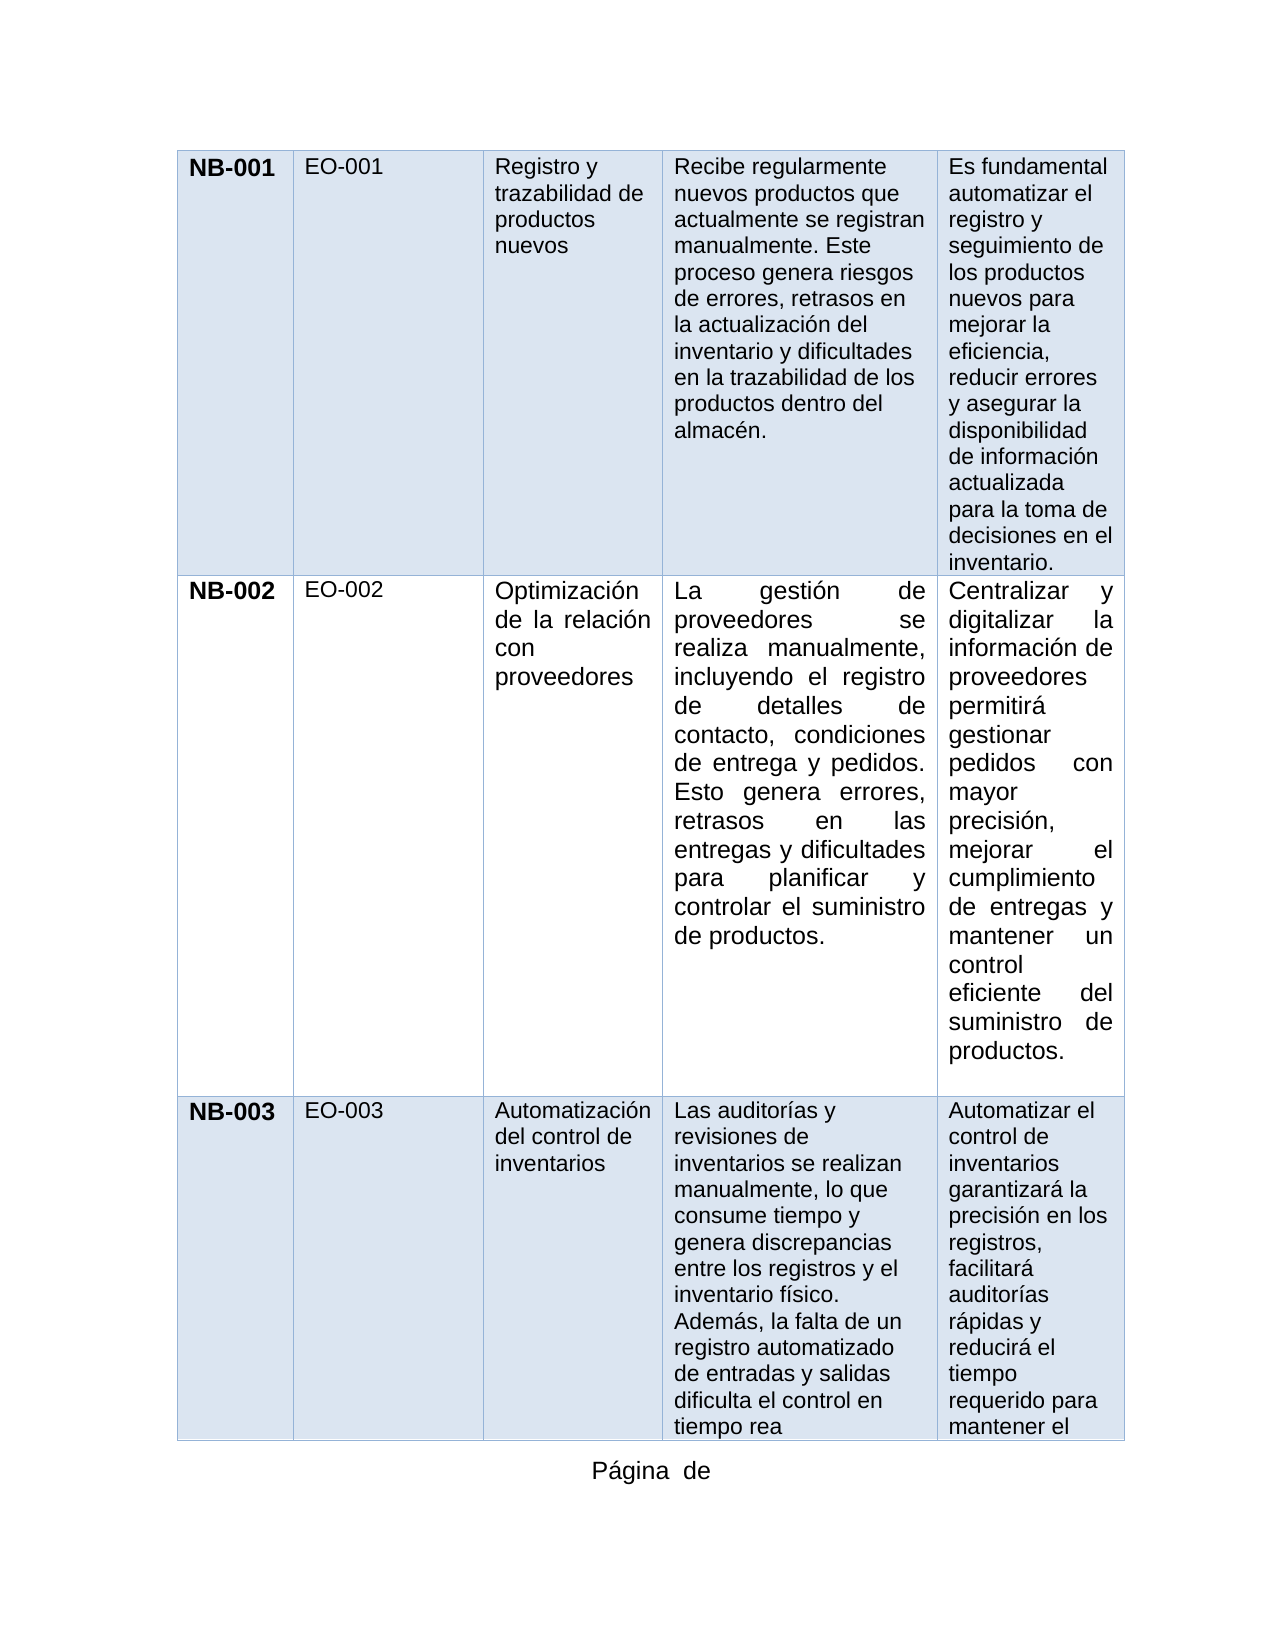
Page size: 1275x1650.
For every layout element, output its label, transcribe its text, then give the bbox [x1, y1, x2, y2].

table_cell EO-002 [294, 576, 483, 1096]
table_cell La gestión de proveedores se realiza manualmente, incluyendo el registro de detalles de contacto, condiciones de entrega y pedidos. Esto genera errores, retrasos en las entregas y dificultades para planificar y controlar el suministro de productos. [663, 576, 937, 1096]
table_cell Optimización de la relación con proveedores [484, 576, 662, 1096]
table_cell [484, 1097, 662, 1439]
table_cell Es fundamental automatizar el registro y seguimiento de los productos nuevos para mejorar la eficiencia, reducir errores y asegurar la disponibilidad de información actualizada para la toma de decisiones en el inventario. [938, 151, 1124, 575]
table_cell EO-003 [294, 1097, 483, 1439]
table_cell EO-001 [294, 151, 483, 575]
table_cell Recibe regularmente nuevos productos que actualmente se registran manualmente. Este proceso genera riesgos de errores, retrasos en la actualización del inventario y dificultades en la trazabilidad de los productos dentro del almacén. [663, 151, 937, 575]
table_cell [938, 1097, 1124, 1439]
table_cell Registro y trazabilidad de productos nuevos [484, 151, 662, 575]
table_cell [663, 1097, 937, 1439]
table_cell Centralizar y digitalizar la información de proveedores permitirá gestionar pedidos con mayor precisión, mejorar el cumplimiento de entregas y mantener un control eficiente del suministro de productos. [938, 576, 1124, 1096]
table_cell NB-002 [178, 576, 293, 1096]
table_cell NB-001 [178, 151, 293, 575]
table_cell NB-003 [178, 1097, 293, 1439]
